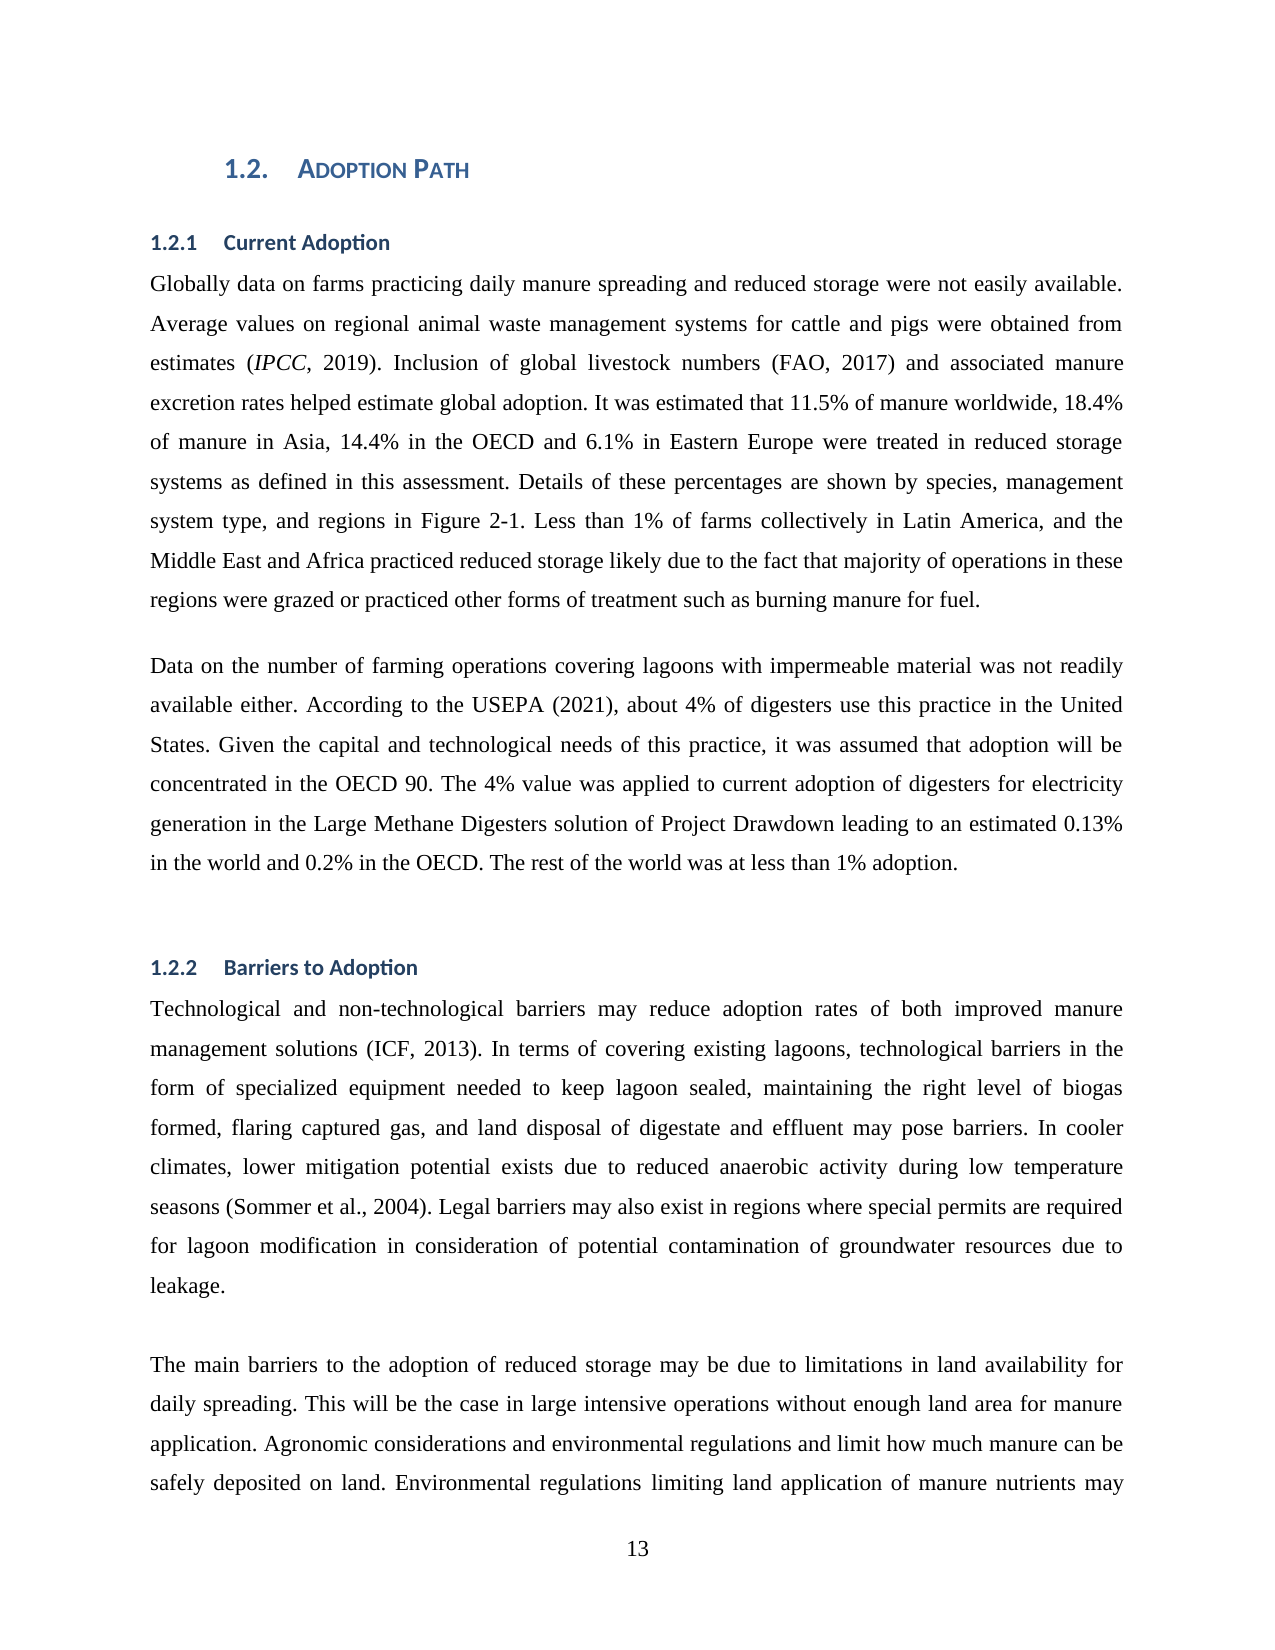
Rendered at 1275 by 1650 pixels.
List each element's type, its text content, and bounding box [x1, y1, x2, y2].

text Data on the number of farming operations covering lagoons with impermeable material was not readily available either. According to the USEPA (2021), about 4% of digesters use this practice in the United States. Given the capital and technological needs of this practice, it was assumed that adoption will be concentrated in the OECD 90. The 4% value was applied to current adoption of digesters for electricity generation in the Large Methane Digesters solution of Project Drawdown leading to an estimated 0.13% in the world and 0.2% in the OECD. The rest of the world was at less than 1% adoption. [150, 652, 1125, 876]
subtitle 1.2.2 Barriers to Adoption [150, 953, 1125, 981]
subtitle 1.2.1 Current Adoption [150, 228, 1125, 256]
text Technological and non-technological barriers may reduce adoption rates of both improved manure management solutions (ICF, 2013). In terms of covering existing lagoons, technological barriers in the form of specialized equipment needed to keep lagoon sealed, maintaining the right level of biogas formed, flaring captured gas, and land disposal of digestate and effluent may pose barriers. In cooler climates, lower mitigation potential exists due to reduced anaerobic activity during low temperature seasons (Sommer et al., 2004). Legal barriers may also exist in regions where special permits are required for lagoon modification in consideration of potential contamination of groundwater resources due to leakage. [150, 995, 1125, 1298]
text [150, 1351, 1125, 1496]
subtitle 1.2. Adoption Path [150, 150, 1125, 186]
text Globally data on farms practicing daily manure spreading and reduced storage were not easily available. Average values on regional animal waste management systems for cattle and pigs were obtained from estimates (IPCC, 2019). Inclusion of global livestock numbers (FAO, 2017) and associated manure excretion rates helped estimate global adoption. It was estimated that 11.5% of manure worldwide, 18.4% of manure in Asia, 14.4% in the OECD and 6.1% in Eastern Europe were treated in reduced storage systems as defined in this assessment. Details of these percentages are shown by species, management system type, and regions in Figure 2-1. Less than 1% of farms collectively in Latin America, and the Middle East and Africa practiced reduced storage likely due to the fact that majority of operations in these regions were grazed or practiced other forms of treatment such as burning manure for fuel. [150, 270, 1125, 613]
